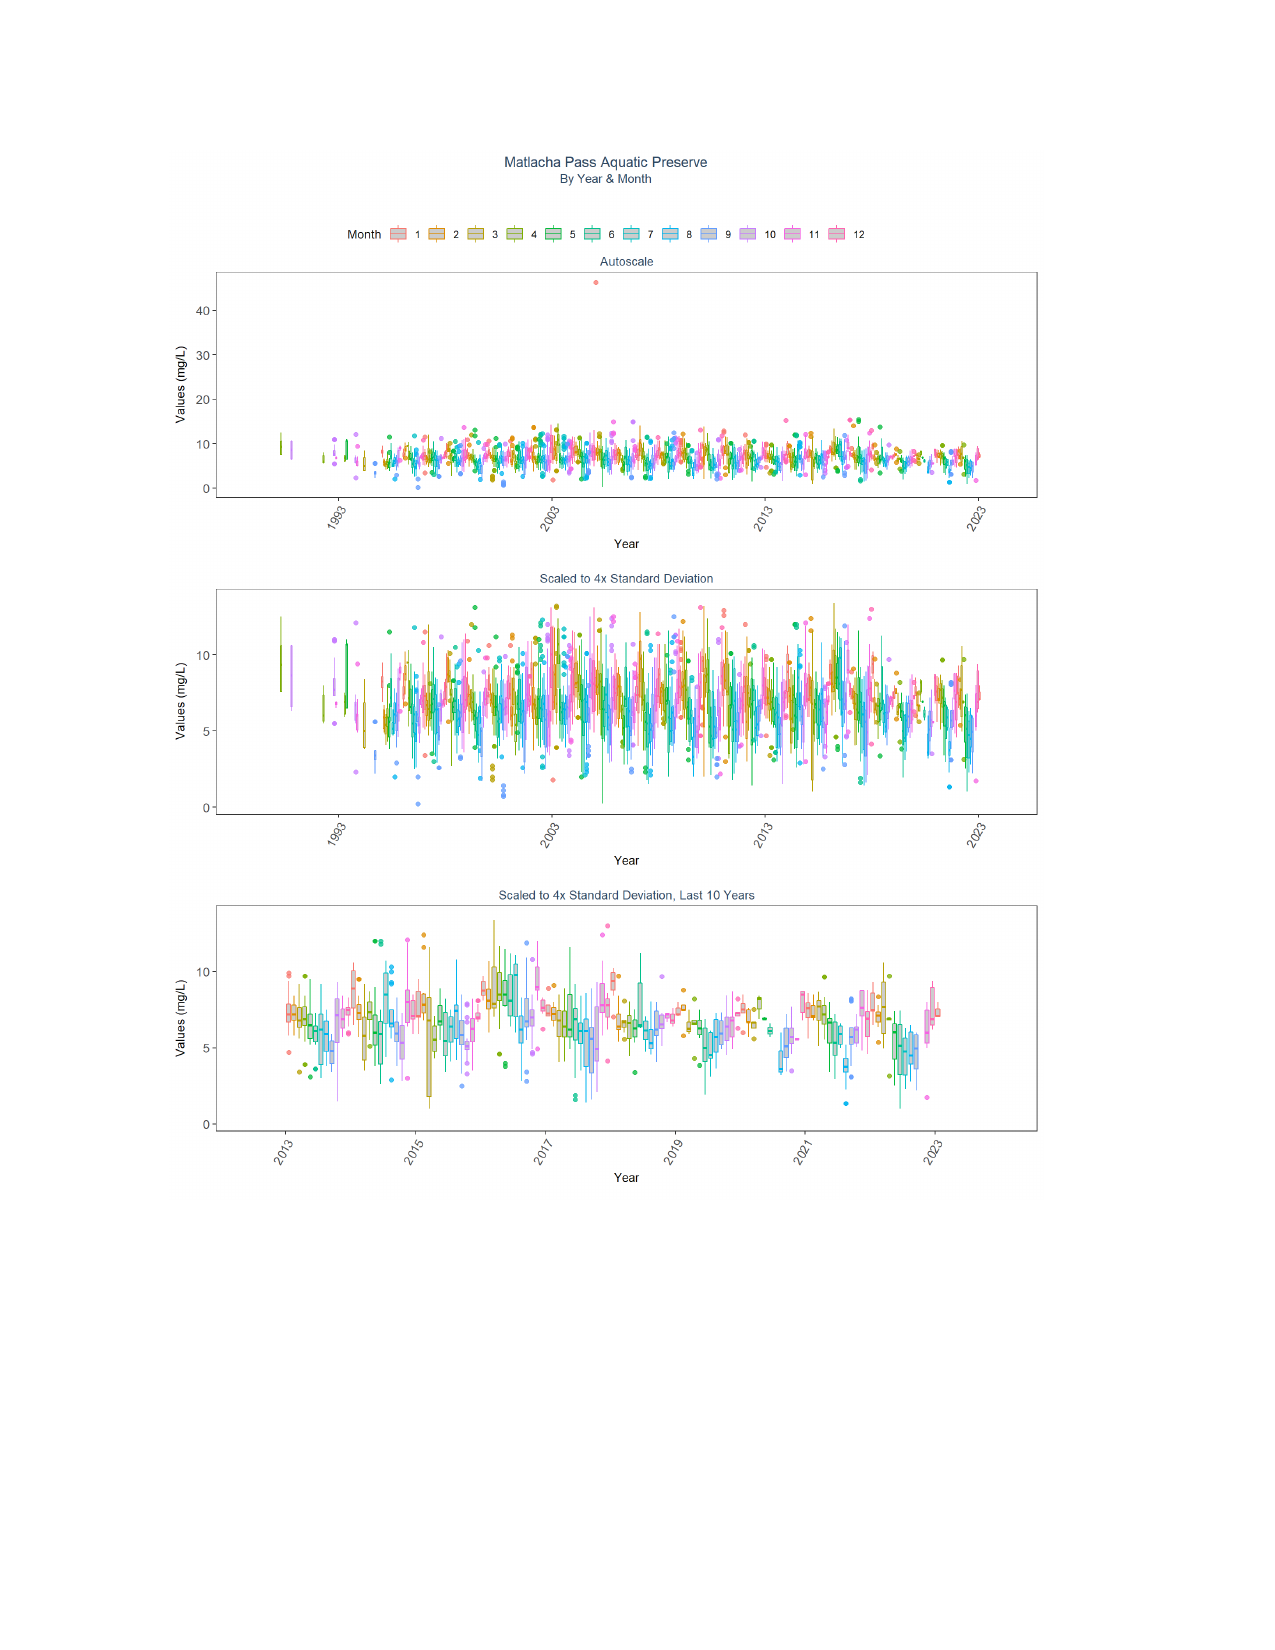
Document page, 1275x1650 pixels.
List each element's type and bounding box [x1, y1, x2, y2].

picture [168, 150, 1044, 1200]
